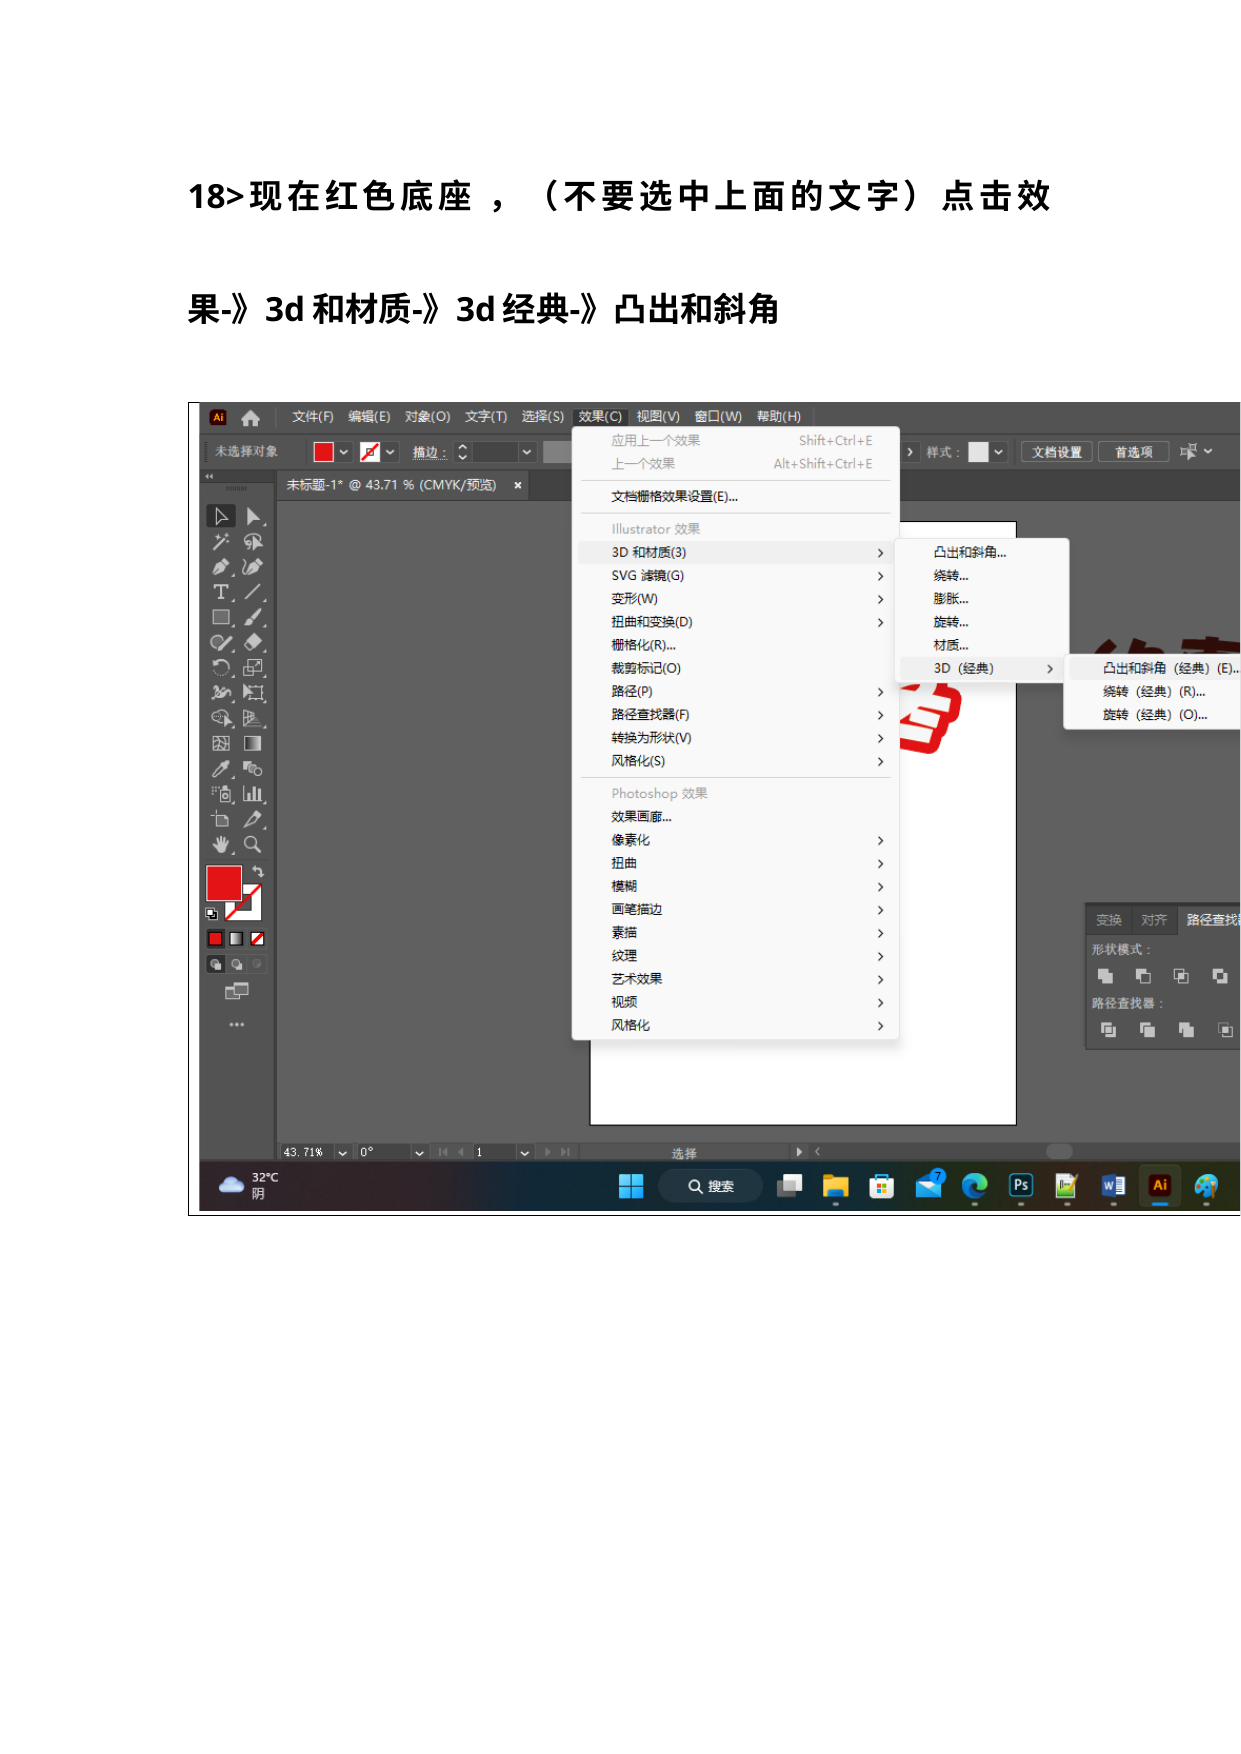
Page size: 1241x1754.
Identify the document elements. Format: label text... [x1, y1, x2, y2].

subtitle 18>现在红色底座 ，（不要选中上面的文字）点击效果-》3d和材质-》3d经典-》凸出和斜角 [187, 162, 1053, 339]
picture [199, 402, 1241, 1211]
table_header [189, 403, 1240, 1215]
